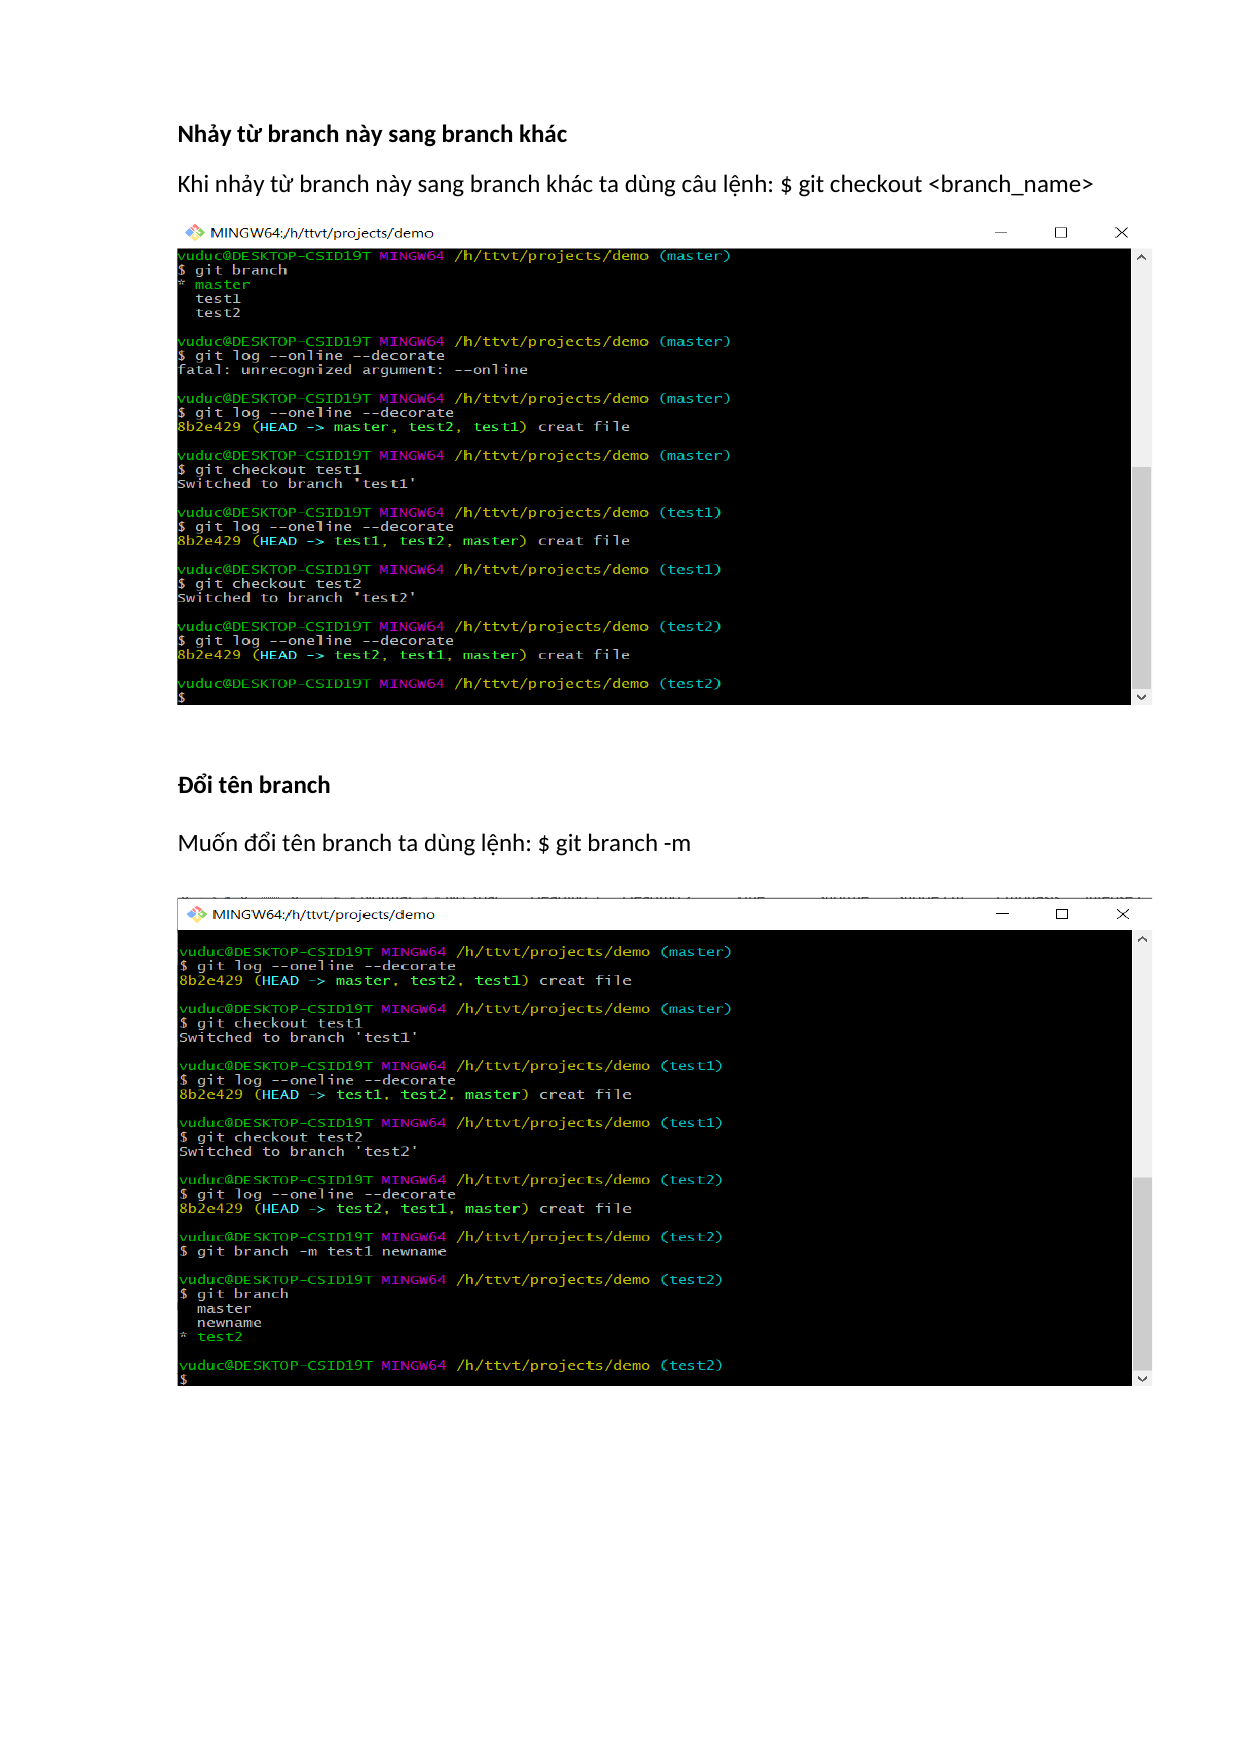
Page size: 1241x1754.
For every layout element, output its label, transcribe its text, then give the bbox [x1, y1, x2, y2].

picture [177, 897, 1153, 1386]
text Muốn đổi tên branch ta dùng lệnh: $ git branch -m [177, 827, 1122, 858]
text Nhảy từ branch này sang branch khác [177, 118, 1122, 149]
picture [177, 217, 1153, 705]
text Đổi tên branch [177, 769, 1122, 800]
text Khi nhảy từ branch này sang branch khác ta dùng câu lệnh: $ git checkout <branch_name> [177, 168, 1122, 198]
